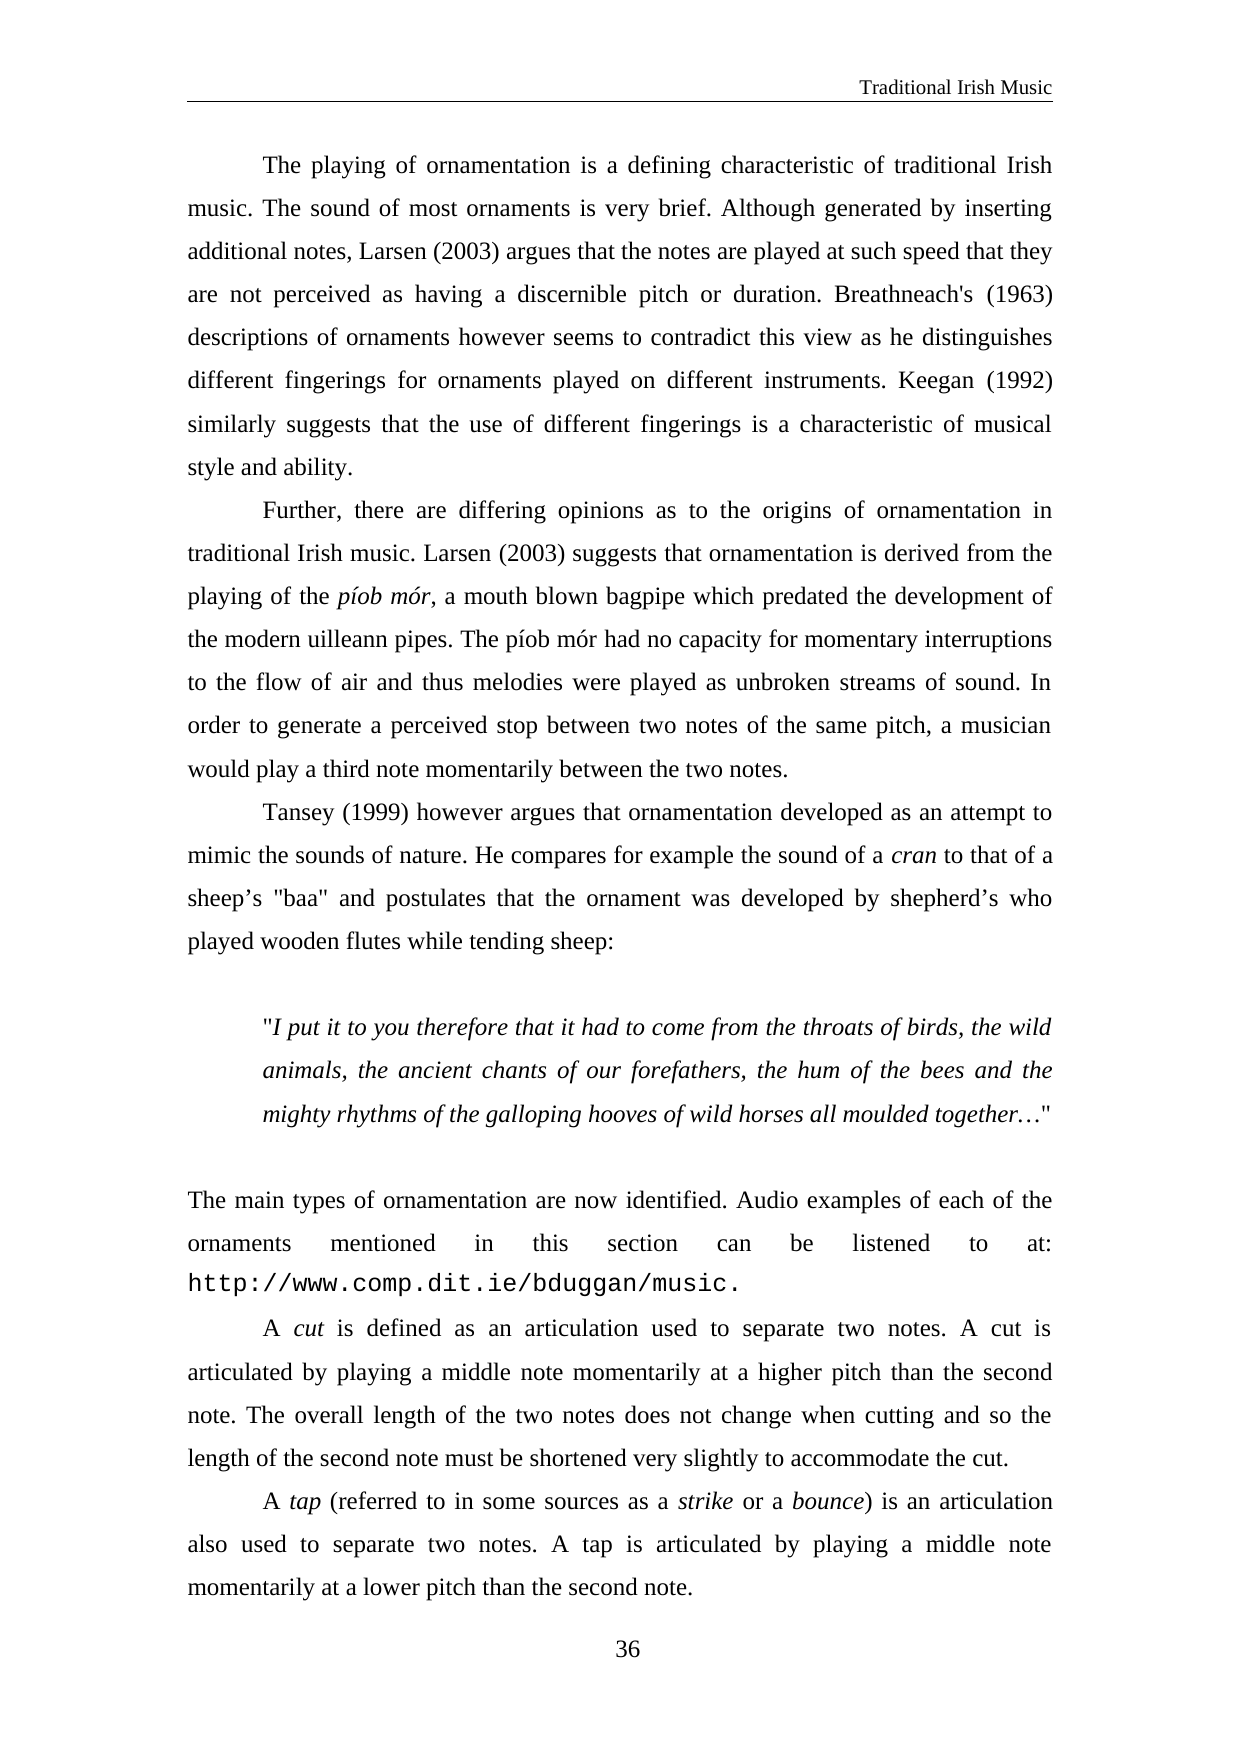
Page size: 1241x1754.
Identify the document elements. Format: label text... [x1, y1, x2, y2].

text Tansey (1999) however argues that ornamentation developed as an attempt to mimic the sounds of nature. He compares for example the sound of a cran to that of a sheep’s "baa" and postulates that the ornament was developed by shepherd’s who played wooden flutes while tending sheep: [187, 797, 1053, 955]
text A cut is defined as an articulation used to separate two notes. A cut is articulated by playing a middle note momentarily at a higher pitch than the second note. The overall length of the two notes does not change when cutting and so the length of the second note must be shortened very slightly to accommodate the cut. [187, 1313, 1053, 1472]
text A tap (referred to in some sources as a strike or a bounce) is an articulation also used to separate two notes. A tap is articulated by playing a middle note momentarily at a lower pitch than the second note. [187, 1486, 1053, 1601]
text Further, there are differing opinions as to the origins of ornamentation in traditional Irish music. Larsen (2003) suggests that ornamentation is derived from the playing of the píob mór, a mouth blown bagpipe which predated the development of the modern uilleann pipes. The píob mór had no capacity for momentary interruptions to the flow of air and thus melodies were played as unbroken streams of sound. In order to generate a perceived stop between two notes of the same pitch, a musician would play a third note momentarily between the two notes. [187, 495, 1053, 782]
text The playing of ornamentation is a defining characteristic of traditional Irish music. The sound of most ornaments is very brief. Although generated by inserting additional notes, Larsen (2003) argues that the notes are played at such speed that they are not perceived as having a discernible pitch or duration. Breathneach's (1963) descriptions of ornaments however seems to contradict this view as he distinguishes different fingerings for ornaments played on different instruments. Keegan (1992) similarly suggests that the use of different fingerings is a characteristic of musical style and ability. [187, 150, 1053, 481]
text The main types of ornamentation are now identified. Audio examples of each of the ornaments mentioned in this section can be listened to at: http://www.comp.dit.ie/bduggan/music. [187, 1185, 1053, 1299]
text "I put it to you therefore that it had to come from the throats of birds, the wild animals, the ancient chants of our forefathers, the hum of the bees and the mighty rhythms of the galloping hooves of wild horses all moulded together…" [262, 1012, 1053, 1127]
